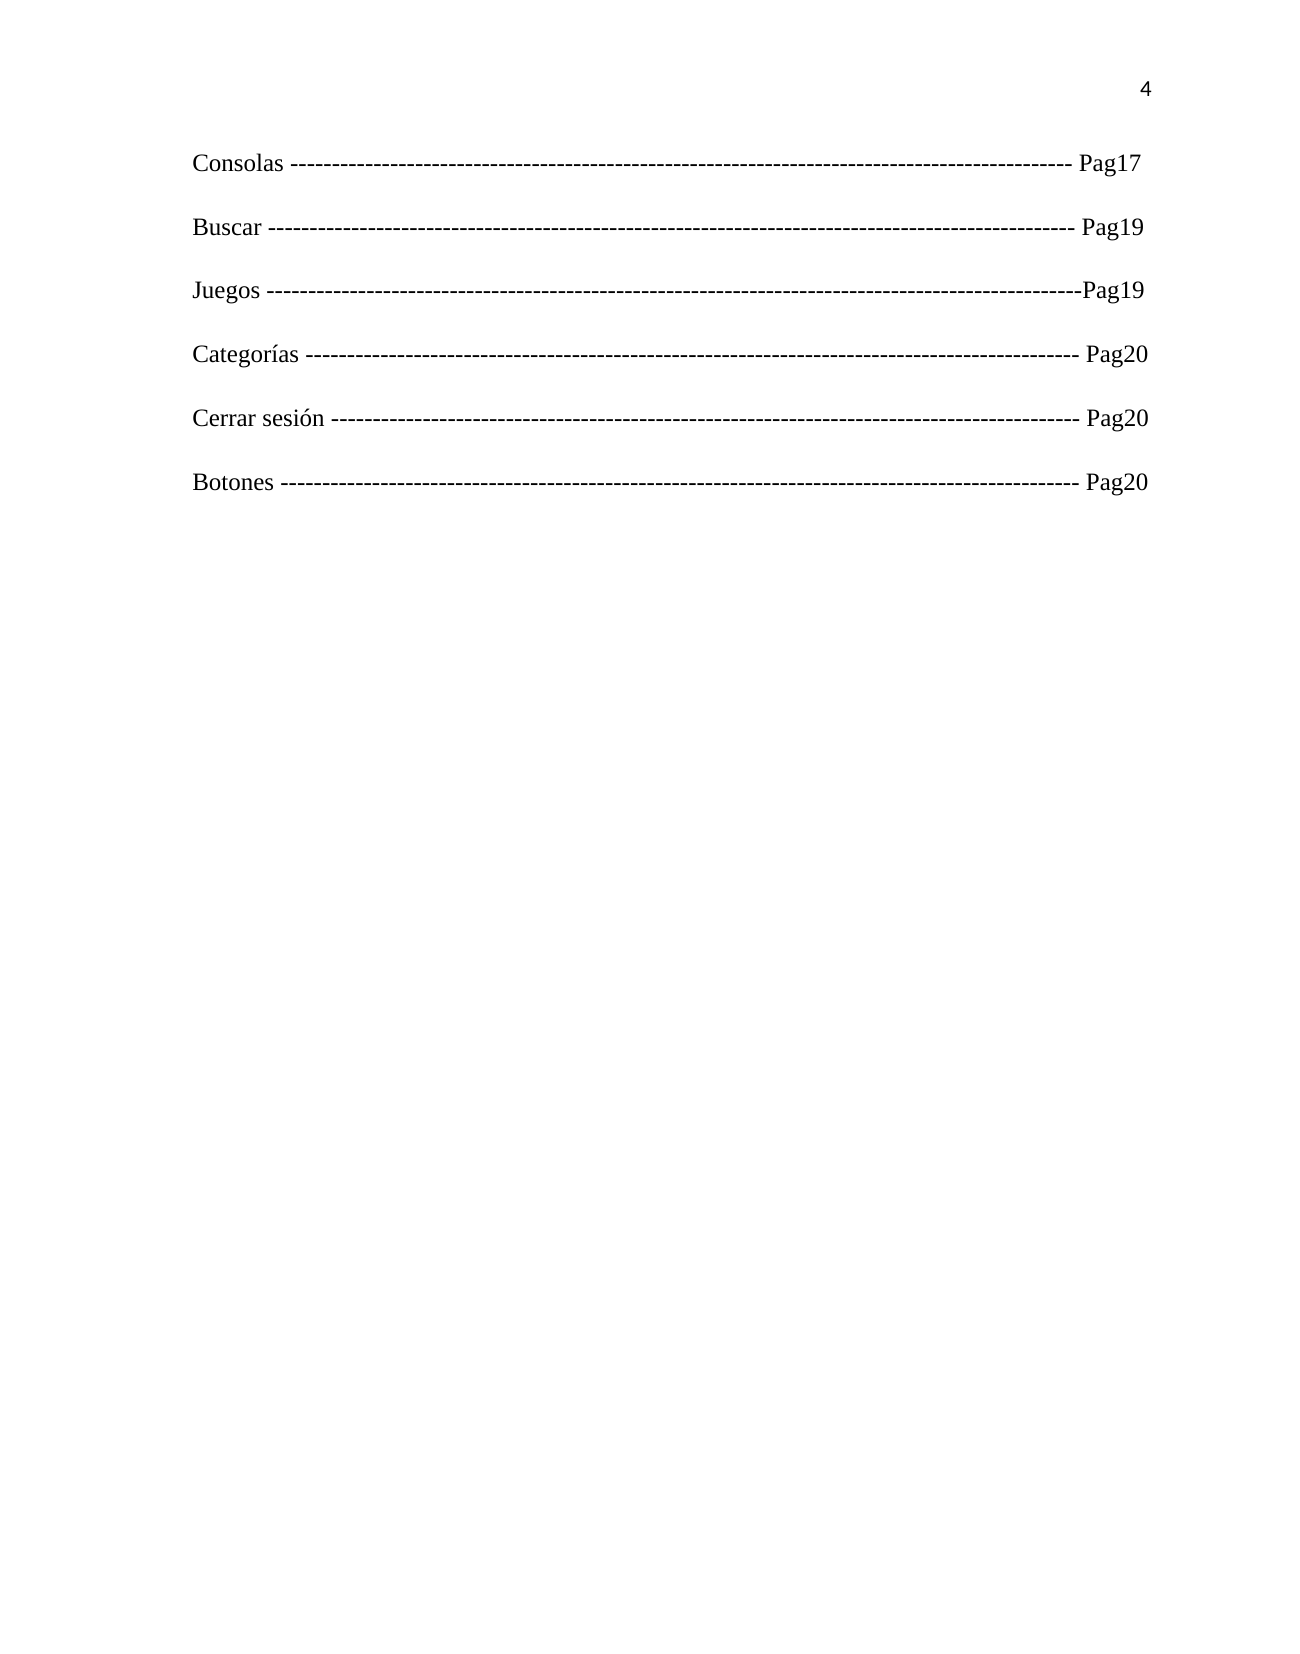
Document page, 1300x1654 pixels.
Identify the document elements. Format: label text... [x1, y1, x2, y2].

text Consolas ---------------------------------------------------------------------------------------------- Pag17 [148, 148, 1240, 176]
text Categorías --------------------------------------------------------------------------------------------- Pag20 [148, 339, 1240, 368]
text Cerrar sesión ------------------------------------------------------------------------------------------ Pag20 [148, 403, 1240, 432]
text Buscar ------------------------------------------------------------------------------------------------- Pag19 [148, 212, 1240, 240]
text Juegos --------------------------------------------------------------------------------------------------Pag19 [148, 276, 1240, 304]
text Botones ------------------------------------------------------------------------------------------------ Pag20 [148, 467, 1240, 496]
